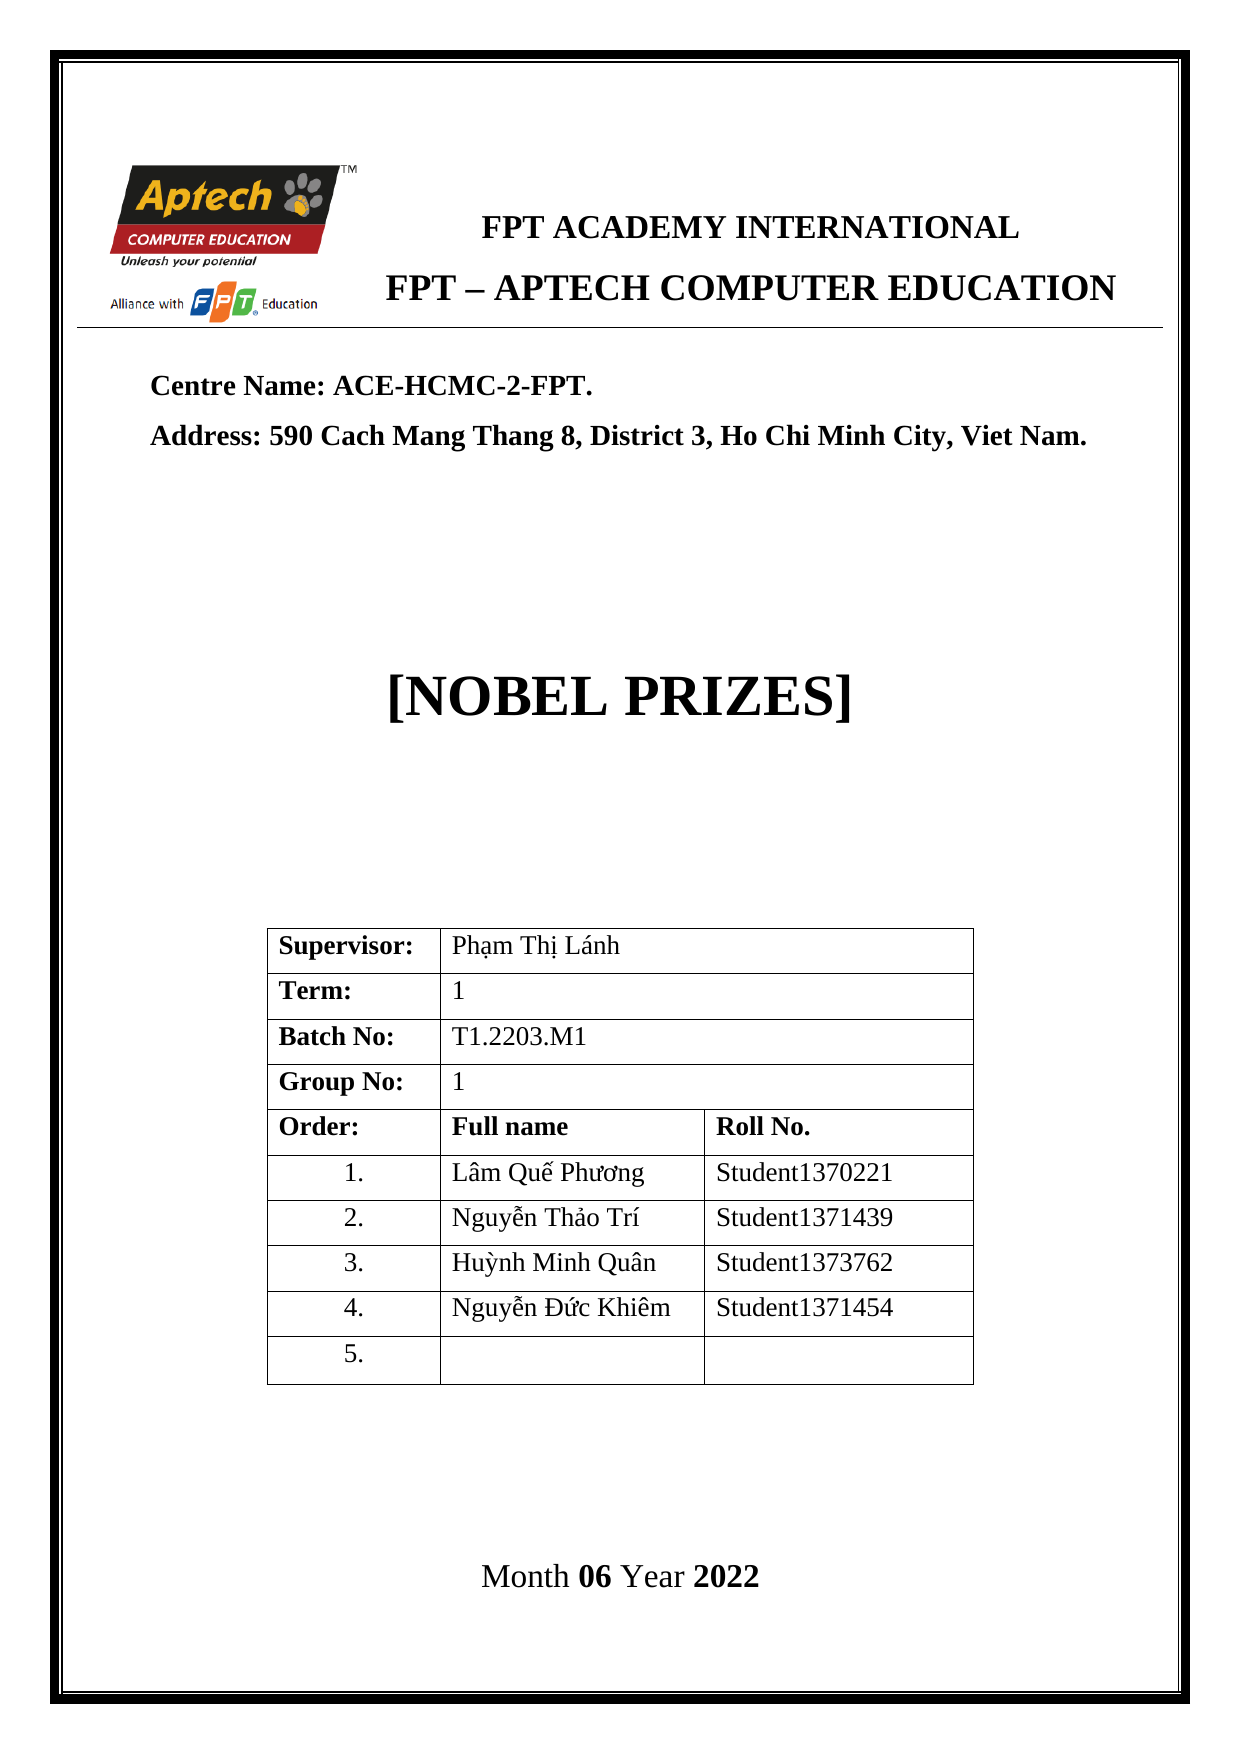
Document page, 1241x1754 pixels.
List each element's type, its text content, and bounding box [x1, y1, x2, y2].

table_cell 4. [268, 1292, 440, 1336]
table_cell 5. [268, 1337, 440, 1383]
table_cell Lâm Quế Phương [441, 1156, 704, 1200]
table_cell 1 [441, 974, 973, 1019]
picture [106, 158, 359, 327]
table_cell 2. [268, 1201, 440, 1245]
table_cell Full name [441, 1110, 704, 1154]
table_cell 3. [268, 1246, 440, 1291]
table_cell Term: [268, 974, 440, 1019]
table_cell T1.2203.M1 [441, 1020, 973, 1064]
table_cell Roll No. [705, 1110, 973, 1154]
table_cell Huỳnh Minh Quân [441, 1246, 704, 1291]
table_cell 1 [441, 1065, 973, 1109]
table_cell Nguyễn Đức Khiêm [441, 1292, 704, 1336]
table_cell [441, 1337, 704, 1383]
table_header Supervisor: [268, 929, 440, 973]
text Address: 590 Cach Mang Thang 8, District 3, Ho Chi Minh City, Viet Nam. [150, 418, 1090, 451]
table_header Phạm Thị Lánh [441, 929, 973, 973]
table_cell [705, 1337, 973, 1383]
table_cell Batch No: [268, 1020, 440, 1064]
table_header FPT ACADEMY INTERNATIONAL FPT – APTECH COMPUTER EDUCATION [339, 150, 1163, 327]
table_cell Student1371454 [705, 1292, 973, 1336]
table_cell Student1373762 [705, 1246, 973, 1291]
text Month 06 Year 2022 [150, 1556, 1090, 1594]
table_cell 1. [268, 1156, 440, 1200]
table_cell Student1370221 [705, 1156, 973, 1200]
text Centre Name: ACE-HCMC-2-FPT. [150, 368, 1090, 401]
table_cell Order: [268, 1110, 440, 1154]
table_cell Nguyễn Thảo Trí [441, 1201, 704, 1245]
text [NOBEL PRIZES] [150, 661, 1090, 728]
table_cell Group No: [268, 1065, 440, 1109]
table_header [77, 150, 339, 327]
table_cell Student1371439 [705, 1201, 973, 1245]
